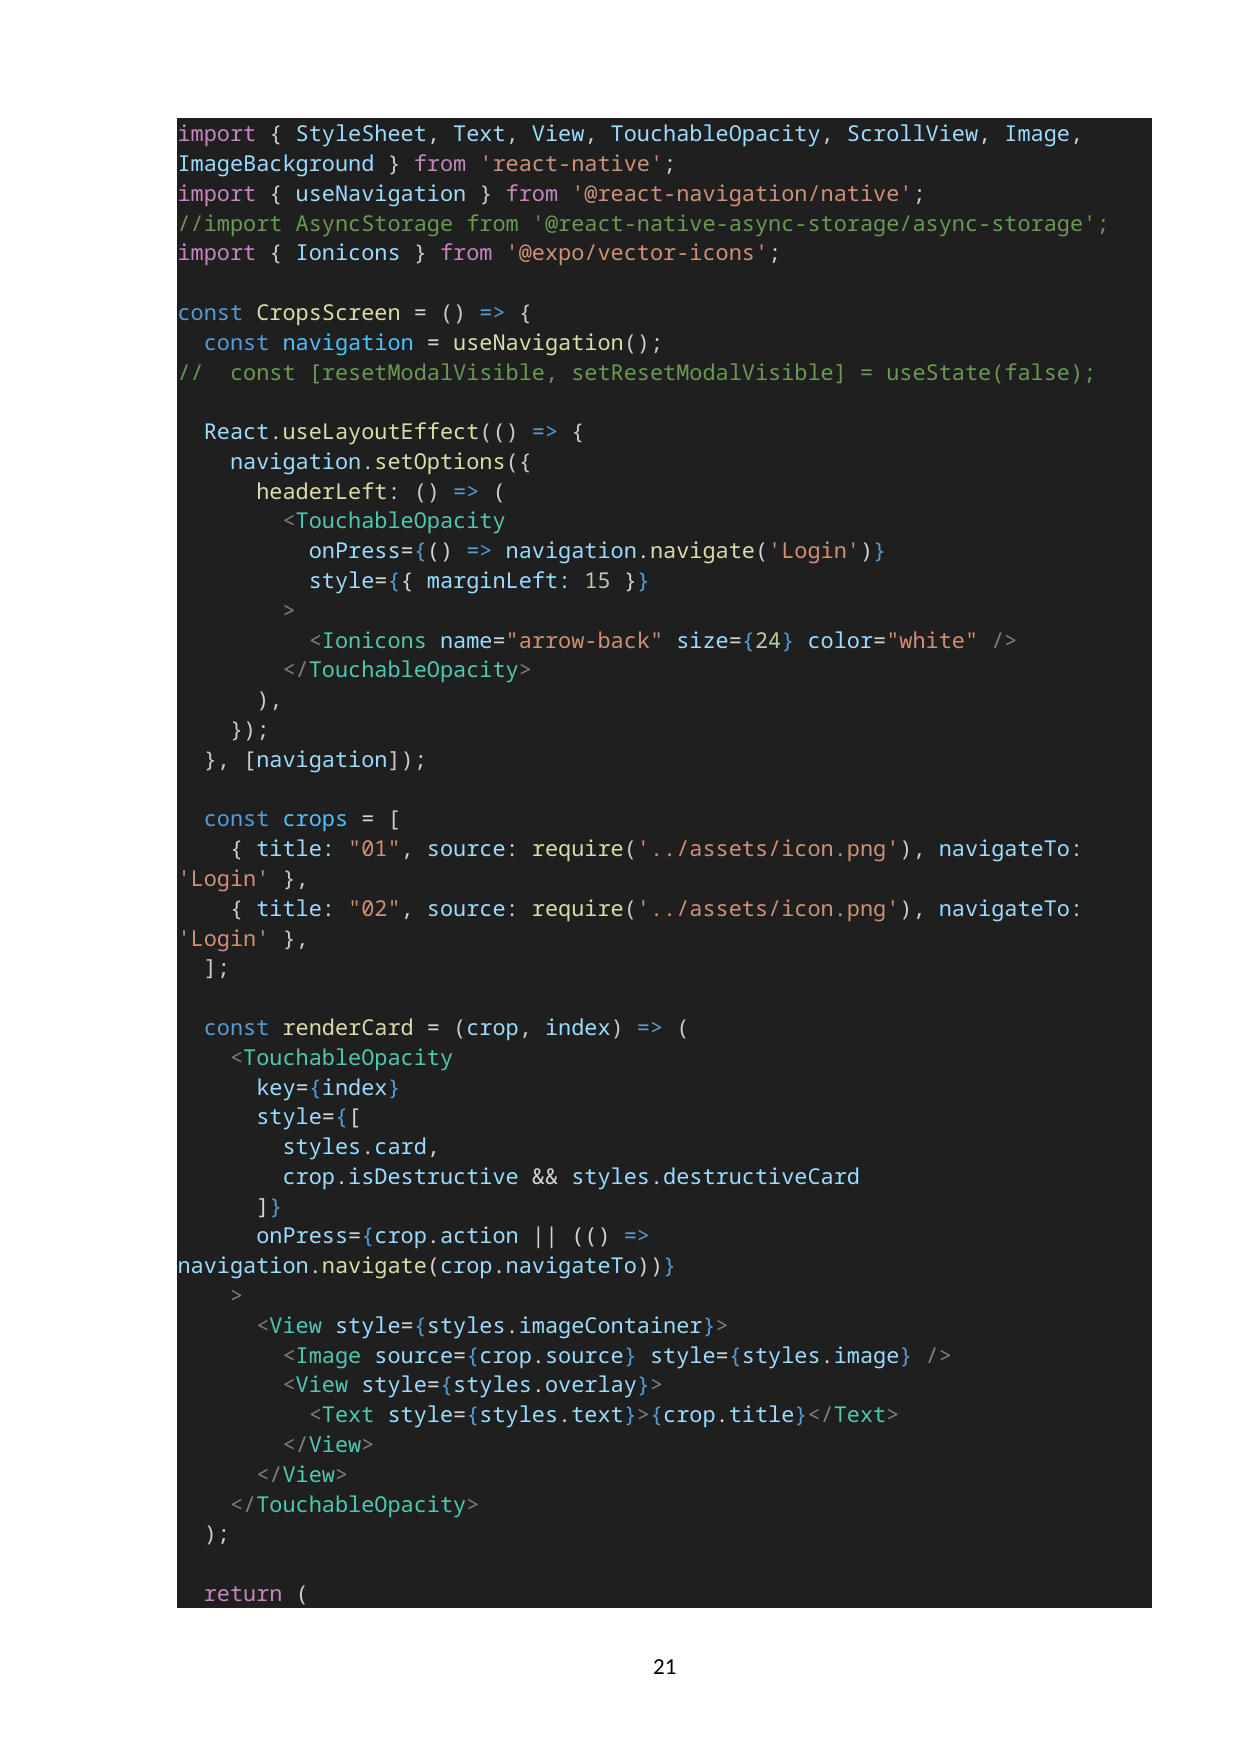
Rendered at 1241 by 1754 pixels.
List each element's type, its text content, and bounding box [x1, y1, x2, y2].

text navigation.setOptions({ [177, 446, 1152, 476]
text import { Ionicons } from '@expo/vector-icons'; [177, 237, 1152, 267]
text return ( [177, 1578, 1152, 1608]
text <View style={styles.overlay}> [177, 1369, 1152, 1399]
text onPress={crop.action || (() => navigation.navigate(crop.navigateTo))} [177, 1220, 1152, 1280]
text </TouchableOpacity> [177, 1488, 1152, 1518]
text // const [resetModalVisible, setResetModalVisible] = useState(false); [177, 356, 1152, 386]
text ); [177, 1518, 1152, 1548]
text </View> [177, 1459, 1152, 1488]
text }); [177, 714, 1152, 744]
text headerLeft: () => ( [177, 476, 1152, 505]
text styles.card, [177, 1131, 1152, 1161]
text ]; [177, 952, 1152, 982]
text <View style={styles.imageContainer}> [177, 1310, 1152, 1339]
text key={index} [177, 1071, 1152, 1101]
text <TouchableOpacity [177, 505, 1152, 535]
text <Text style={styles.text}>{crop.title}</Text> [177, 1399, 1152, 1429]
text <Image source={crop.source} style={styles.image} /> [177, 1339, 1152, 1369]
text </TouchableOpacity> [177, 654, 1152, 684]
text { title: "01", source: require('../assets/icon.png'), navigateTo: 'Login' }, [177, 833, 1152, 893]
text //import AsyncStorage from '@react-native-async-storage/async-storage'; [177, 207, 1152, 237]
text const CropsScreen = () => { [177, 297, 1152, 327]
text <Ionicons name="arrow-back" size={24} color="white" /> [177, 624, 1152, 654]
text const crops = [ [177, 803, 1152, 833]
text ]} [177, 1191, 1152, 1220]
text import { StyleSheet, Text, View, TouchableOpacity, ScrollView, Image, ImageBackground } from 'react-native'; [177, 118, 1152, 178]
text React.useLayoutEffect(() => { [177, 416, 1152, 446]
text }, [navigation]); [177, 744, 1152, 773]
text const navigation = useNavigation(); [177, 327, 1152, 356]
text > [177, 595, 1152, 624]
text { title: "02", source: require('../assets/icon.png'), navigateTo: 'Login' }, [177, 893, 1152, 952]
text const renderCard = (crop, index) => ( [177, 1012, 1152, 1042]
text </View> [177, 1429, 1152, 1459]
text <TouchableOpacity [177, 1042, 1152, 1071]
text style={[ [177, 1101, 1152, 1131]
text ), [177, 684, 1152, 714]
text style={{ marginLeft: 15 }} [177, 565, 1152, 595]
text > [177, 1280, 1152, 1310]
text onPress={() => navigation.navigate('Login')} [177, 535, 1152, 565]
text crop.isDestructive && styles.destructiveCard [177, 1161, 1152, 1191]
text import { useNavigation } from '@react-navigation/native'; [177, 178, 1152, 207]
